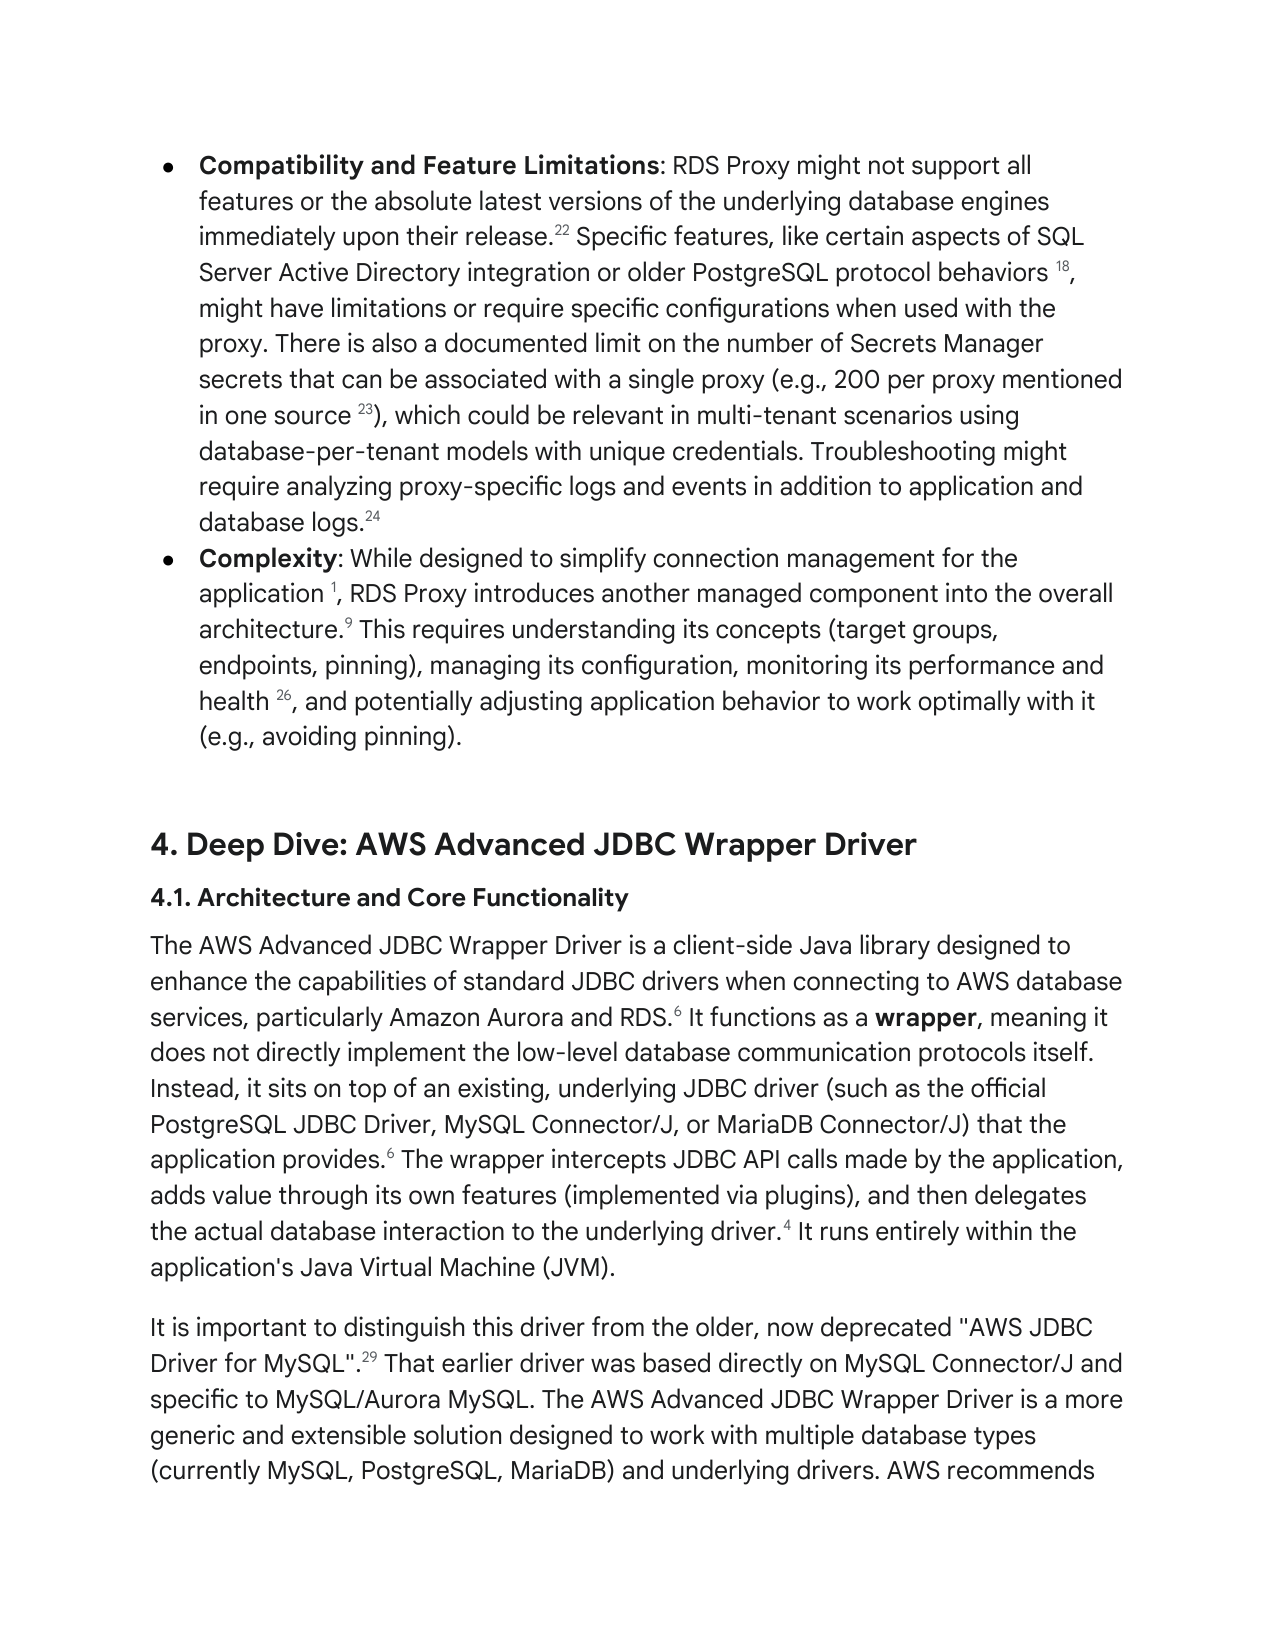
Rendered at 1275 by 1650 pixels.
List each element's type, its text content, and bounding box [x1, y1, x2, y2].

list Compatibility and Feature Limitations: RDS Proxy might not support all features or the absolute latest versions of the underlying database engines immediately upon their release.22 Specific features, like certain aspects of SQL Server Active Directory integration or older PostgreSQL protocol behaviors 18, might have limitations or require specific configurations when used with the proxy. There is also a documented limit on the number of Secrets Manager secrets that can be associated with a single proxy (e.g., 200 per proxy mentioned in one source 23), which could be relevant in multi-tenant scenarios using database-per-tenant models with unique credentials. Troubleshooting might require analyzing proxy-specific logs and events in addition to application and database logs.24 [161, 150, 1125, 539]
list Complexity: While designed to simplify connection management for the application 1, RDS Proxy introduces another managed component into the overall architecture.9 This requires understanding its concepts (target groups, endpoints, pinning), managing its configuration, monitoring its performance and health 26, and potentially adjusting application behavior to work optimally with it (e.g., avoiding pinning). [161, 543, 1125, 753]
subtitle 4.1. Architecture and Core Functionality [150, 882, 1125, 913]
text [150, 1313, 1125, 1487]
text The AWS Advanced JDBC Wrapper Driver is a client-side Java library designed to enhance the capabilities of standard JDBC drivers when connecting to AWS database services, particularly Amazon Aurora and RDS.6 It functions as a wrapper, meaning it does not directly implement the low-level database communication protocols itself. Instead, it sits on top of an existing, underlying JDBC driver (such as the official PostgreSQL JDBC Driver, MySQL Connector/J, or MariaDB Connector/J) that the application provides.6 The wrapper intercepts JDBC API calls made by the application, adds value through its own features (implemented via plugins), and then delegates the actual database interaction to the underlying driver.4 It runs entirely within the application's Java Virtual Machine (JVM). [150, 930, 1125, 1283]
subtitle 4. Deep Dive: AWS Advanced JDBC Wrapper Driver [150, 825, 1125, 864]
